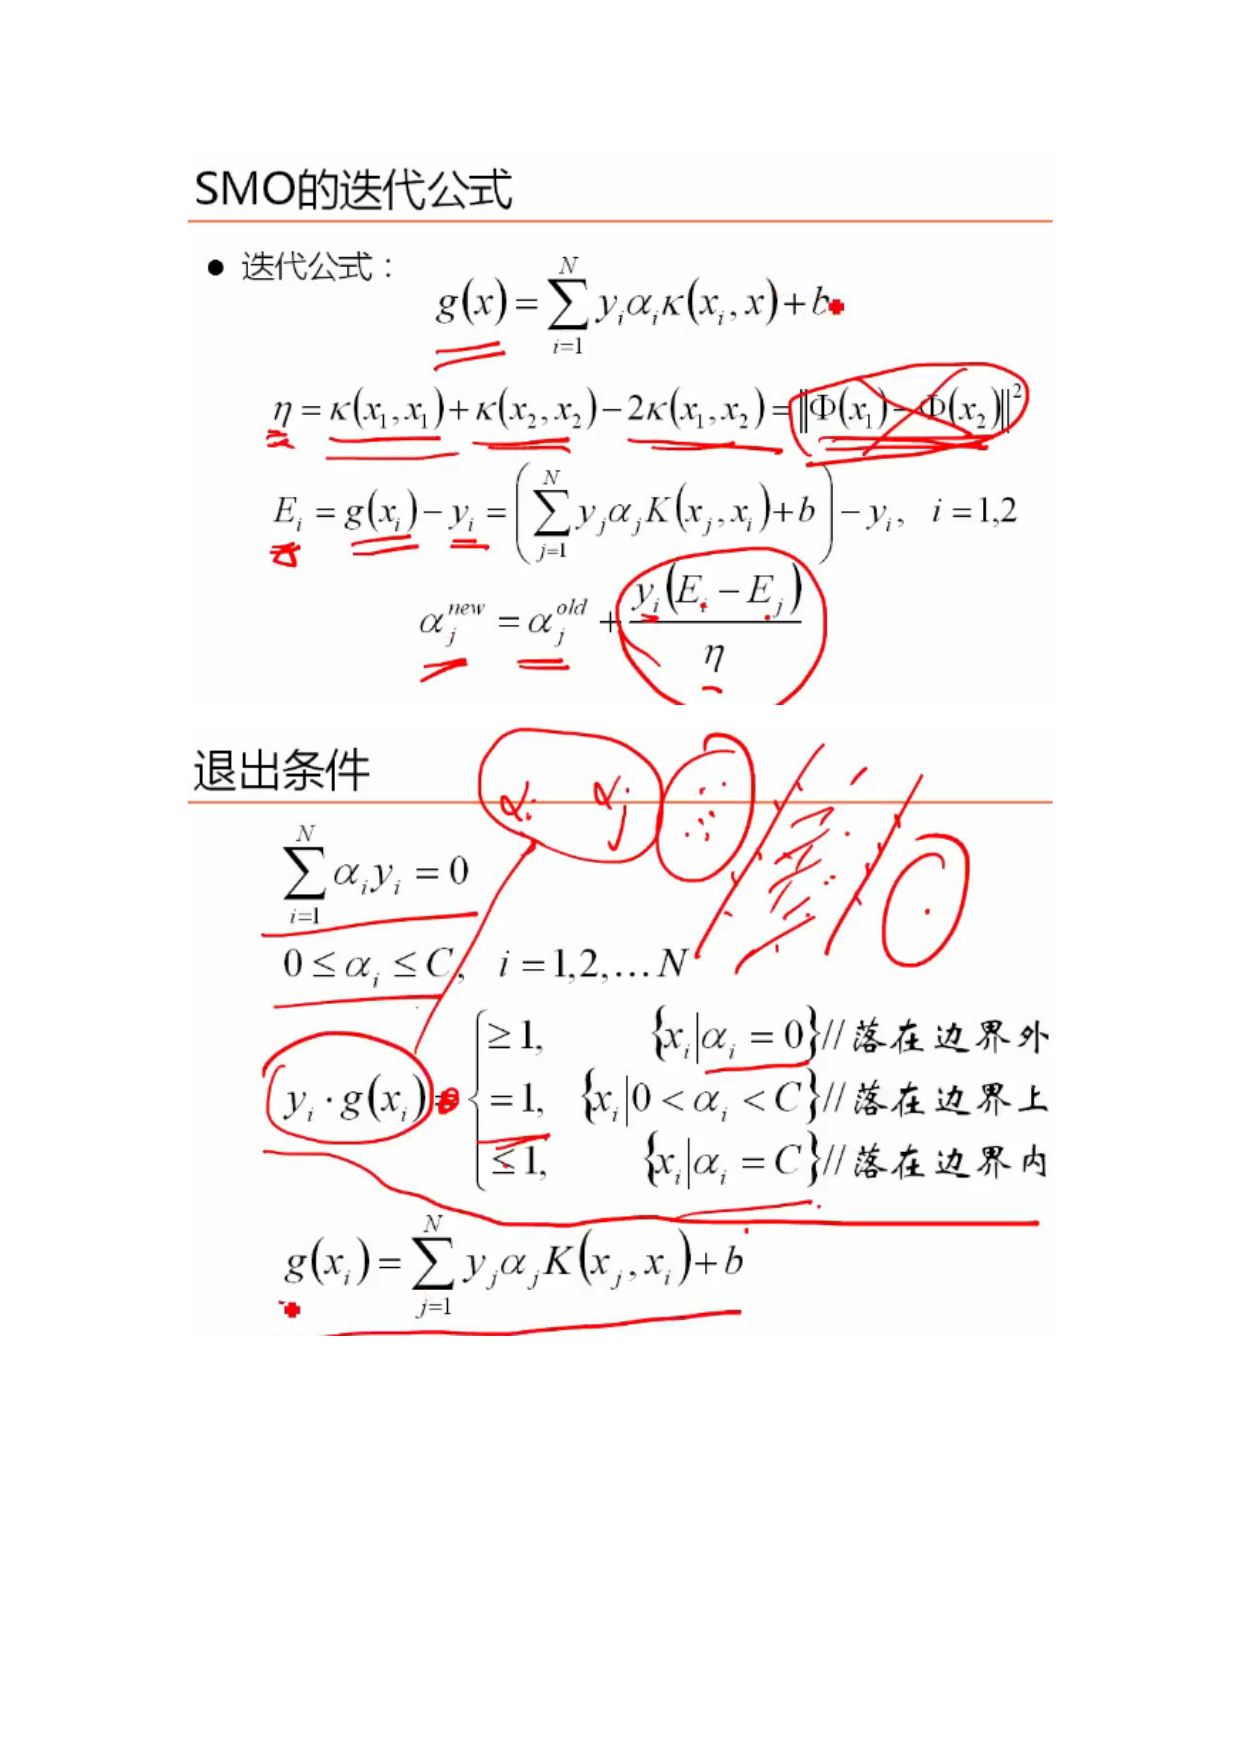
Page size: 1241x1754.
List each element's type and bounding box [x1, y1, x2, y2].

picture [187, 725, 1053, 1336]
picture [187, 150, 1053, 705]
